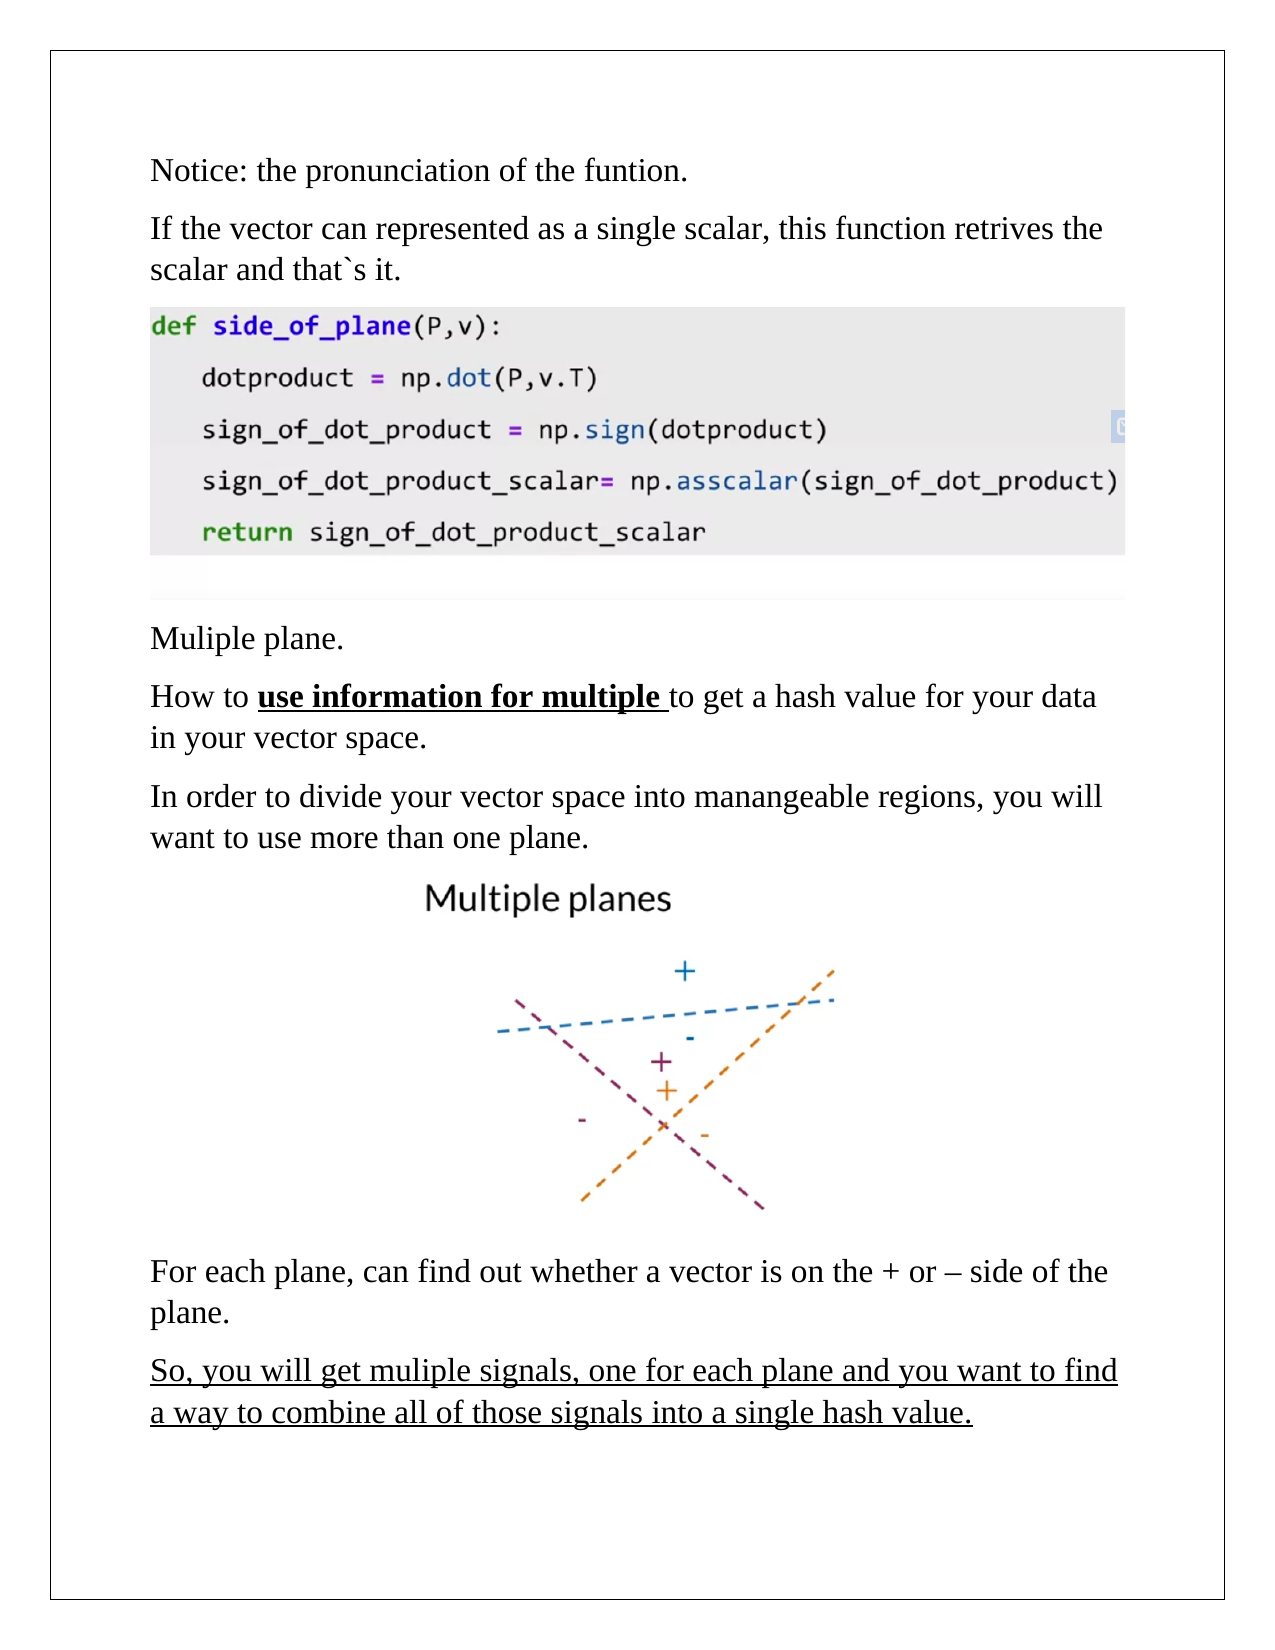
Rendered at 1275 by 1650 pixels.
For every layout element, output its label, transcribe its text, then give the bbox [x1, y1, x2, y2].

text How to use information for multiple to get a hash value for your data in your vector space. [150, 676, 1125, 756]
text Notice: the pronunciation of the funtion. [150, 150, 1125, 188]
text In order to divide your vector space into manangeable regions, you will want to use more than one plane. [150, 776, 1125, 856]
text For each plane, can find out whether a vector is on the + or – side of the plane. [150, 1251, 1125, 1331]
text So, you will get muliple signals, one for each plane and you want to find a way to combine all of those signals into a single hash value. [150, 1351, 1125, 1430]
text Muliple plane. [150, 618, 1125, 657]
text If the vector can represented as a single scalar, this function retrives the scalar and that`s it. [150, 208, 1125, 288]
picture [150, 307, 1125, 600]
picture [406, 875, 869, 1233]
